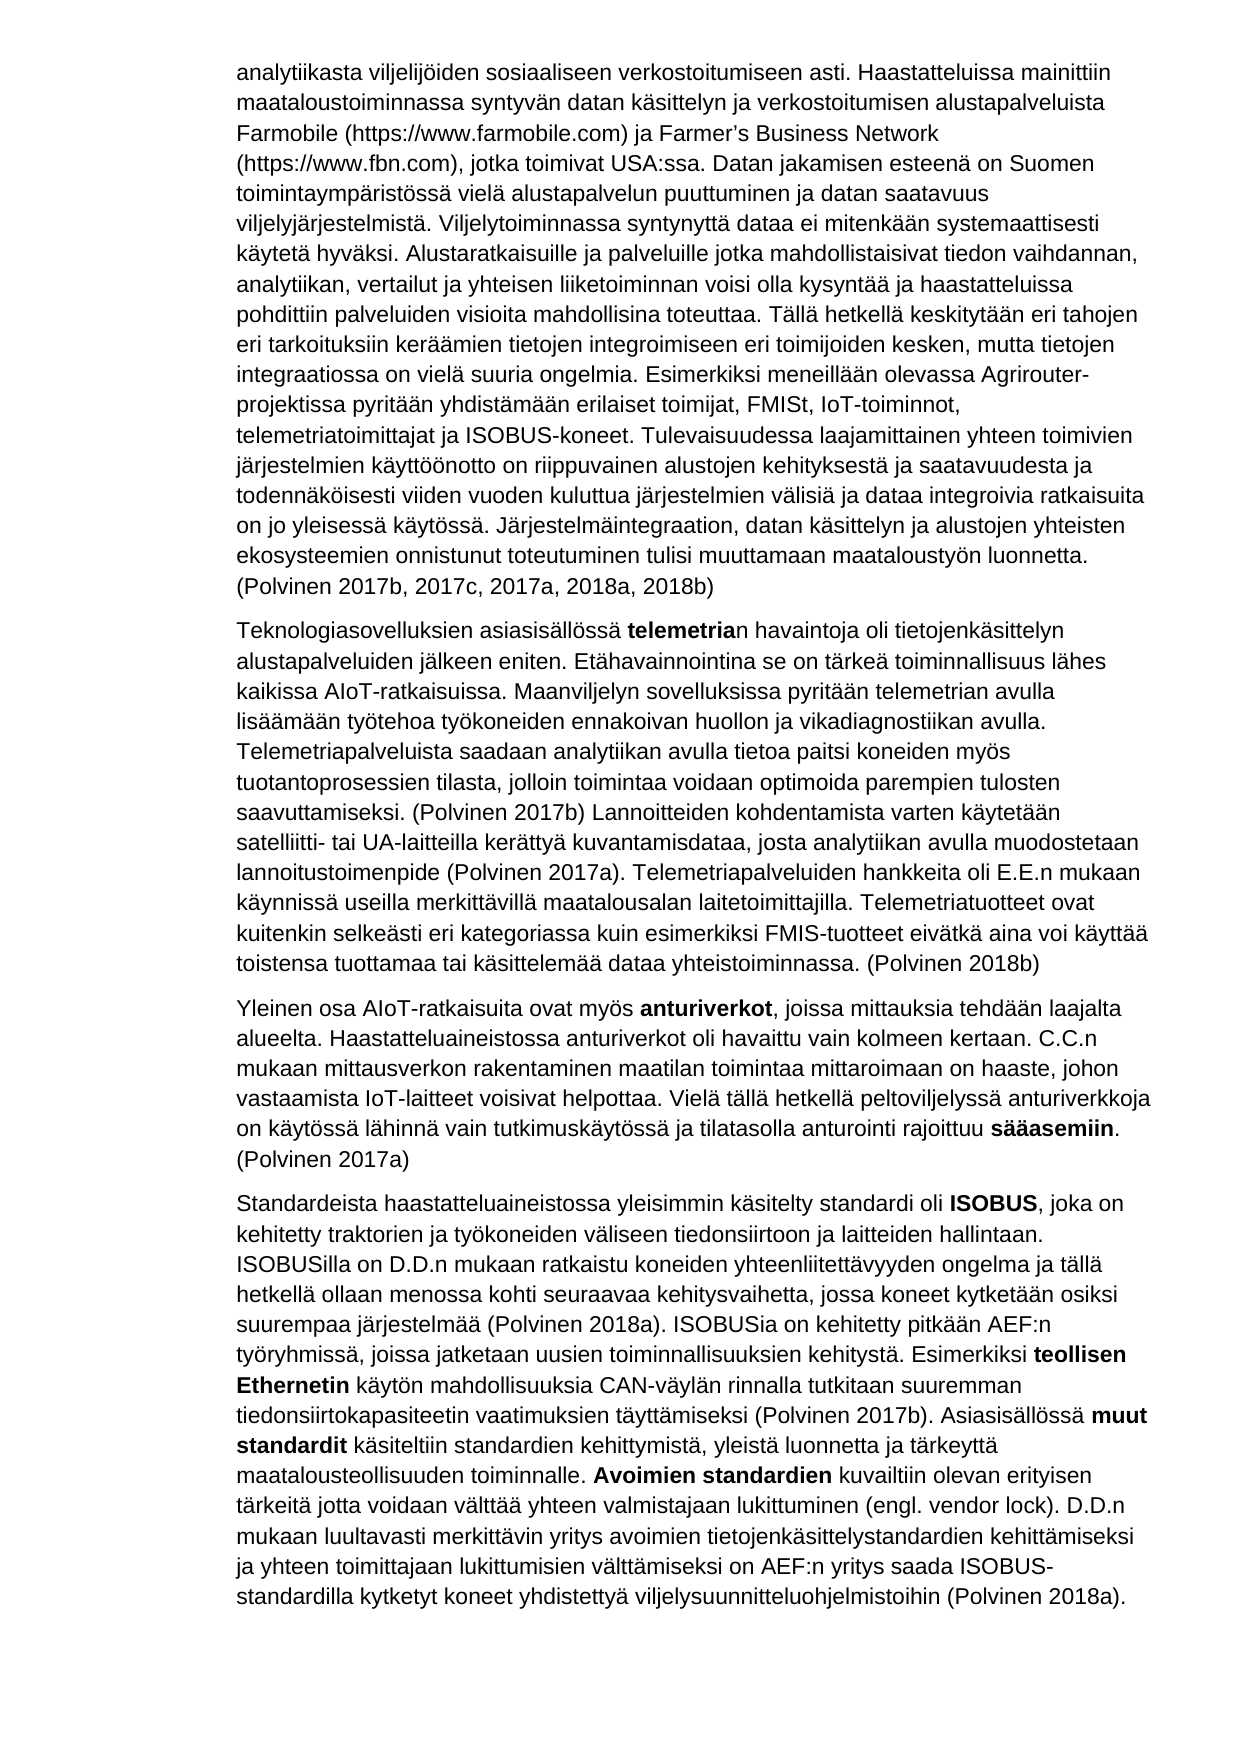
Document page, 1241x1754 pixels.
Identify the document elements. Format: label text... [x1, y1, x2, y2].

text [236, 59, 1152, 599]
text Teknologiasovelluksien asiasisällössä telemetrian havaintoja oli tietojenkäsittelyn alustapalveluiden jälkeen eniten. Etähavainnointina se on tärkeä toiminnallisuus lähes kaikissa AIoT-ratkaisuissa. Maanviljelyn sovelluksissa pyritään telemetrian avulla lisäämään työtehoa työkoneiden ennakoivan huollon ja vikadiagnostiikan avulla. Telemetriapalveluista saadaan analytiikan avulla tietoa paitsi koneiden myös tuotantoprosessien tilasta, jolloin toimintaa voidaan optimoida parempien tulosten saavuttamiseksi. (Polvinen 2017b) Lannoitteiden kohdentamista varten käytetään satelliitti- tai UA-laitteilla kerättyä kuvantamisdataa, josta analytiikan avulla muodostetaan lannoitustoimenpide (Polvinen 2017a). Telemetriapalveluiden hankkeita oli E.E.n mukaan käynnissä useilla merkittävillä maatalousalan laitetoimittajilla. Telemetriatuotteet ovat kuitenkin selkeästi eri kategoriassa kuin esimerkiksi FMIS-tuotteet eivätkä aina voi käyttää toistensa tuottamaa tai käsittelemää dataa yhteistoiminnassa. (Polvinen 2018b) [236, 617, 1152, 976]
text Yleinen osa AIoT-ratkaisuita ovat myös anturiverkot, joissa mittauksia tehdään laajalta alueelta. Haastatteluaineistossa anturiverkot oli havaittu vain kolmeen kertaan. C.C.n mukaan mittausverkon rakentaminen maatilan toimintaa mittaroimaan on haaste, johon vastaamista IoT-laitteet voisivat helpottaa. Vielä tällä hetkellä peltoviljelyssä anturiverkkoja on käytössä lähinnä vain tutkimuskäytössä ja tilatasolla anturointi rajoittuu sääasemiin. (Polvinen 2017a) [236, 994, 1152, 1172]
text Standardeista haastatteluaineistossa yleisimmin käsitelty standardi oli ISOBUS, joka on kehitetty traktorien ja työkoneiden väliseen tiedonsiirtoon ja laitteiden hallintaan. ISOBUSilla on D.D.n mukaan ratkaistu koneiden yhteenliitettävyyden ongelma ja tällä hetkellä ollaan menossa kohti seuraavaa kehitysvaihetta, jossa koneet kytketään osiksi suurempaa järjestelmää (Polvinen 2018a). ISOBUSia on kehitetty pitkään AEF:n työryhmissä, joissa jatketaan uusien toiminnallisuuksien kehitystä. Esimerkiksi teollisen Ethernetin käytön mahdollisuuksia CAN-väylän rinnalla tutkitaan suuremman tiedonsiirtokapasiteetin vaatimuksien täyttämiseksi (Polvinen 2017b). Asiasisällössä muut standardit käsiteltiin standardien kehittymistä, yleistä luonnetta ja tärkeyttä maatalousteollisuuden toiminnalle. Avoimien standardien kuvailtiin olevan erityisen tärkeitä jotta voidaan välttää yhteen valmistajaan lukittuminen (engl. vendor lock). D.D.n mukaan luultavasti merkittävin yritys avoimien tietojenkäsittelystandardien kehittämiseksi ja yhteen toimittajaan lukittumisien välttämiseksi on AEF:n yritys saada ISOBUS-standardilla kytketyt koneet yhdistettyä viljelysuunnitteluohjelmistoihin (Polvinen 2018a). [236, 1190, 1152, 1609]
